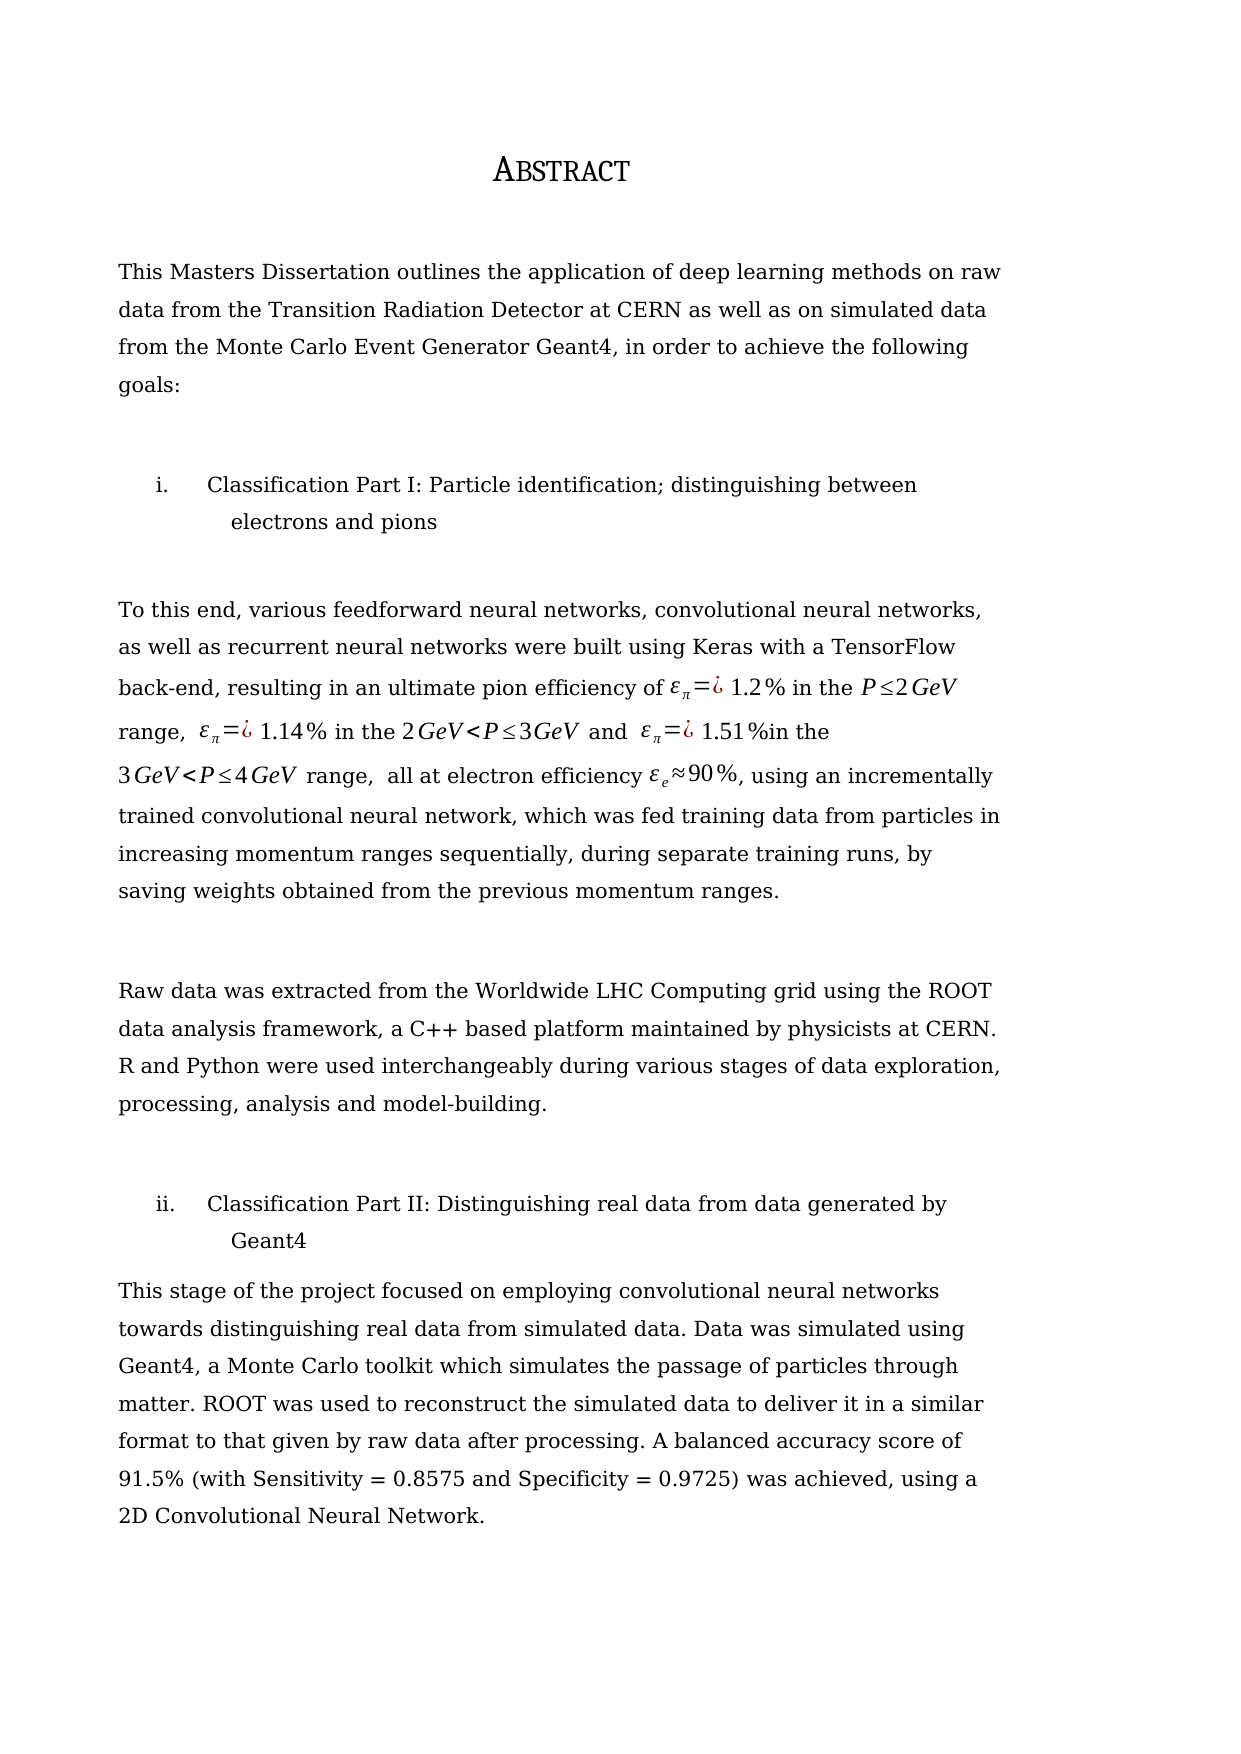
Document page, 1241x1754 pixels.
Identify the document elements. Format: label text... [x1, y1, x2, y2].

list Classification Part II: Distinguishing real data from data generated by Geant4 [156, 1191, 1004, 1253]
text Raw data was extracted from the Worldwide LHC Computing grid using the ROOT data analysis framework, a C++ based platform maintained by physicists at CERN. R and Python were used interchangeably during various stages of data exploration, processing, analysis and model-building. [118, 978, 1004, 1116]
text This stage of the project focused on employing convolutional neural networks towards distinguishing real data from simulated data. Data was simulated using Geant4, a Monte Carlo toolkit which simulates the passage of particles through matter. ROOT was used to reconstruct the simulated data to deliver it in a similar format to that given by raw data after processing. A balanced accuracy score of 91.5% (with Sensitivity = 0.8575 and Specificity = 0.9725) was achieved, using a 2D Convolutional Neural Network. [118, 1278, 1004, 1528]
list Classification Part I: Particle identification; distinguishing between electrons and pions [156, 472, 1004, 534]
subtitle Abstract [118, 148, 1004, 191]
text This Masters Dissertation outlines the application of deep learning methods on raw data from the Transition Radiation Detector at CERN as well as on simulated data from the Monte Carlo Event Generator Geant4, in order to achieve the following goals: [118, 259, 1004, 397]
text To this end, various feedforward neural networks, convolutional neural networks, as well as recurrent neural networks were built using Keras with a TensorFlow back-end, resulting in an ultimate pion efficiency of in the range, in the and in the range, all at electron efficiency , using an incrementally trained convolutional neural network, which was fed training data from particles in increasing momentum ranges sequentially, during separate training runs, by saving weights obtained from the previous momentum ranges. [118, 597, 1004, 903]
